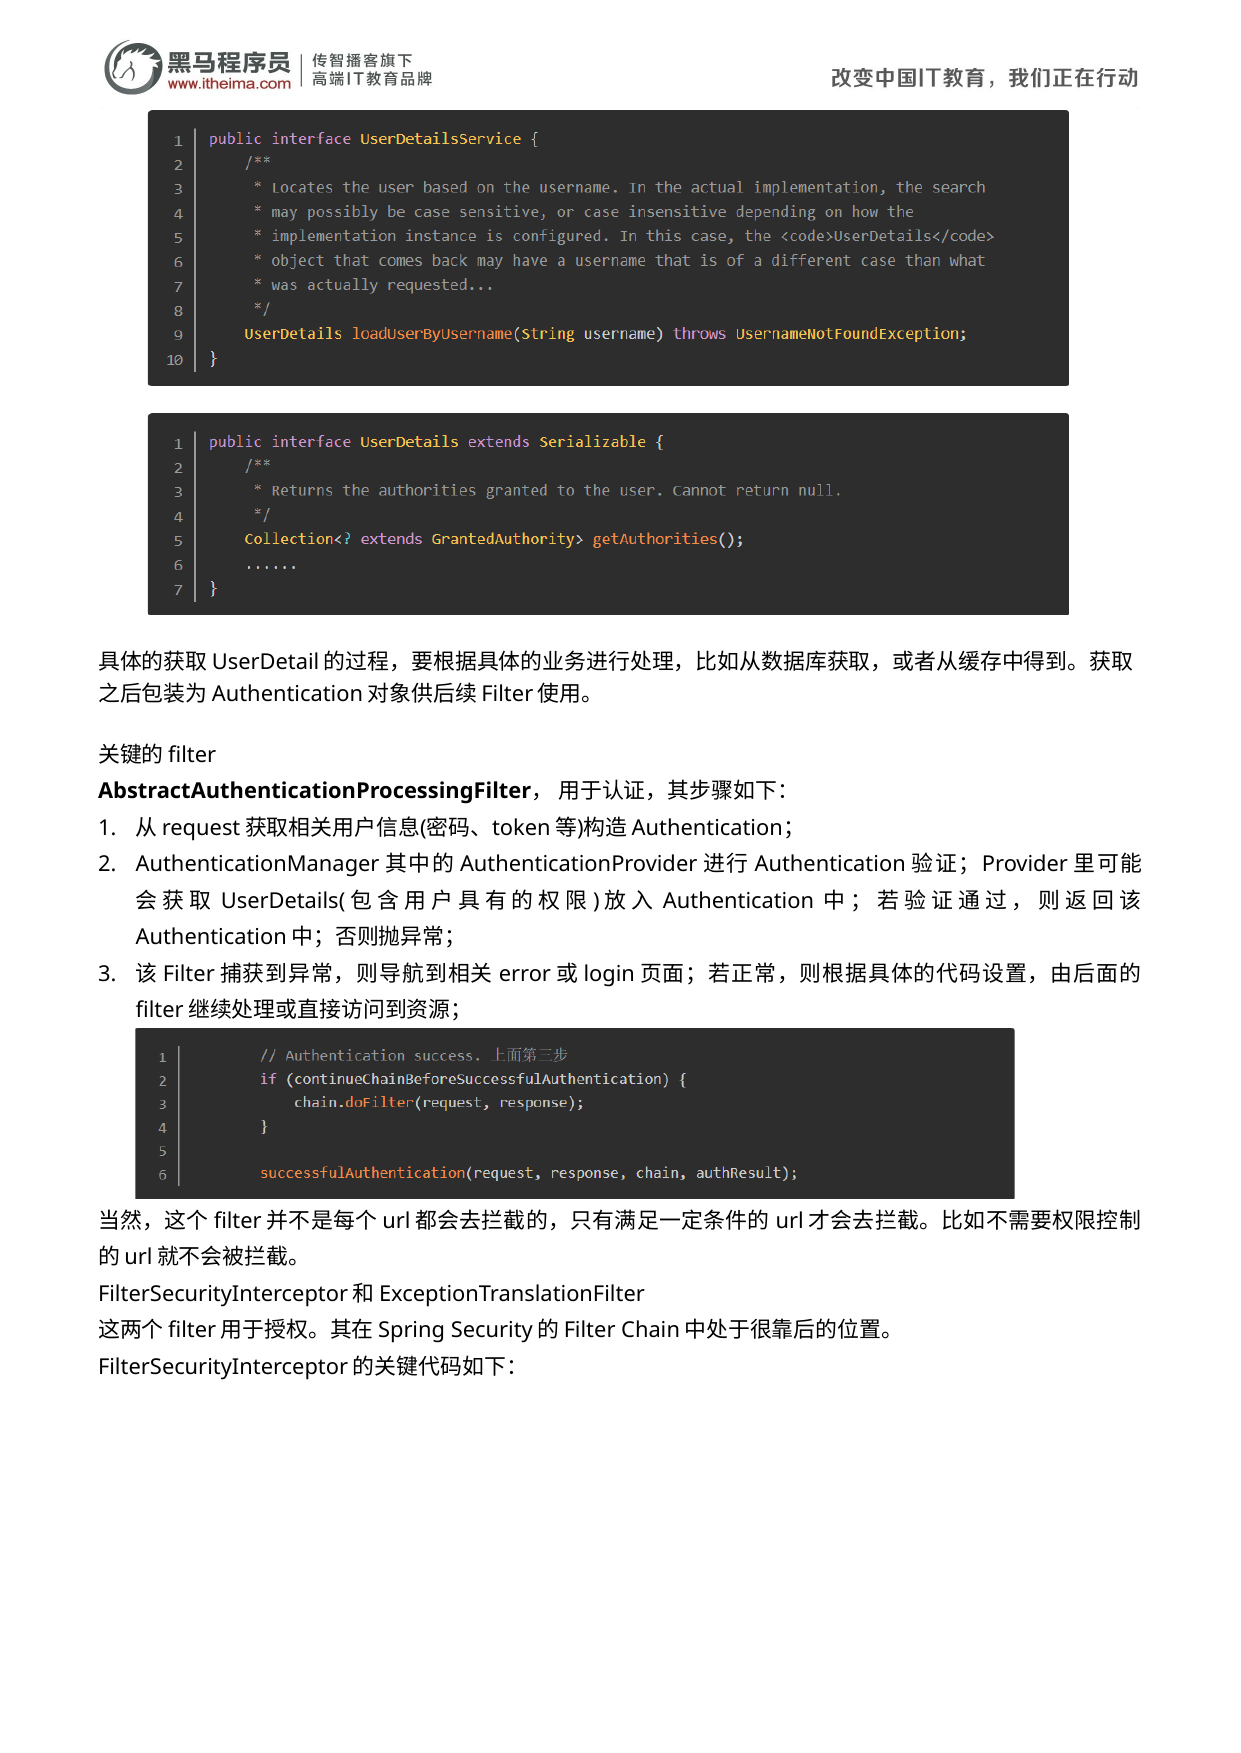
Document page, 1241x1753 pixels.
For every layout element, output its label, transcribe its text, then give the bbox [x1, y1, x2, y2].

text 具体的获取UserDetail的过程，要根据具体的业务进行处理，比如从数据库获取，或者从缓存中得到。获取之后包装为Authentication对象供后续Filter使用。 [98, 644, 1142, 708]
text 关键的filter [98, 737, 1142, 768]
picture [135, 1028, 1015, 1199]
list 该Filter捕获到异常，则导航到相关error或login页面；若正常，则根据具体的代码设置，由后面的filter继续处理或直接访问到资源； [98, 956, 1142, 1024]
text 当然，这个filter并不是每个url都会去拦截的，只有满足一定条件的url才会去拦截。比如不需要权限控制的url就不会被拦截。 [98, 1203, 1142, 1271]
picture [100, 38, 1140, 615]
list AuthenticationManager其中的AuthenticationProvider进行Authentication验证；Provider里可能会获取UserDetails(包含用户具有的权限)放入Authentication中；若验证通过，则返回该Authentication中；否则抛异常； [98, 846, 1142, 951]
text FilterSecurityInterceptor和ExceptionTranslationFilter [98, 1276, 1142, 1307]
text 这两个filter用于授权。其在Spring Security的Filter Chain中处于很靠后的位置。 [98, 1312, 1142, 1344]
list 从request获取相关用户信息(密码、token等)构造Authentication； [98, 810, 1142, 841]
text FilterSecurityInterceptor的关键代码如下： [98, 1349, 1142, 1380]
text AbstractAuthenticationProcessingFilter， 用于认证，其步骤如下： [98, 773, 1142, 805]
